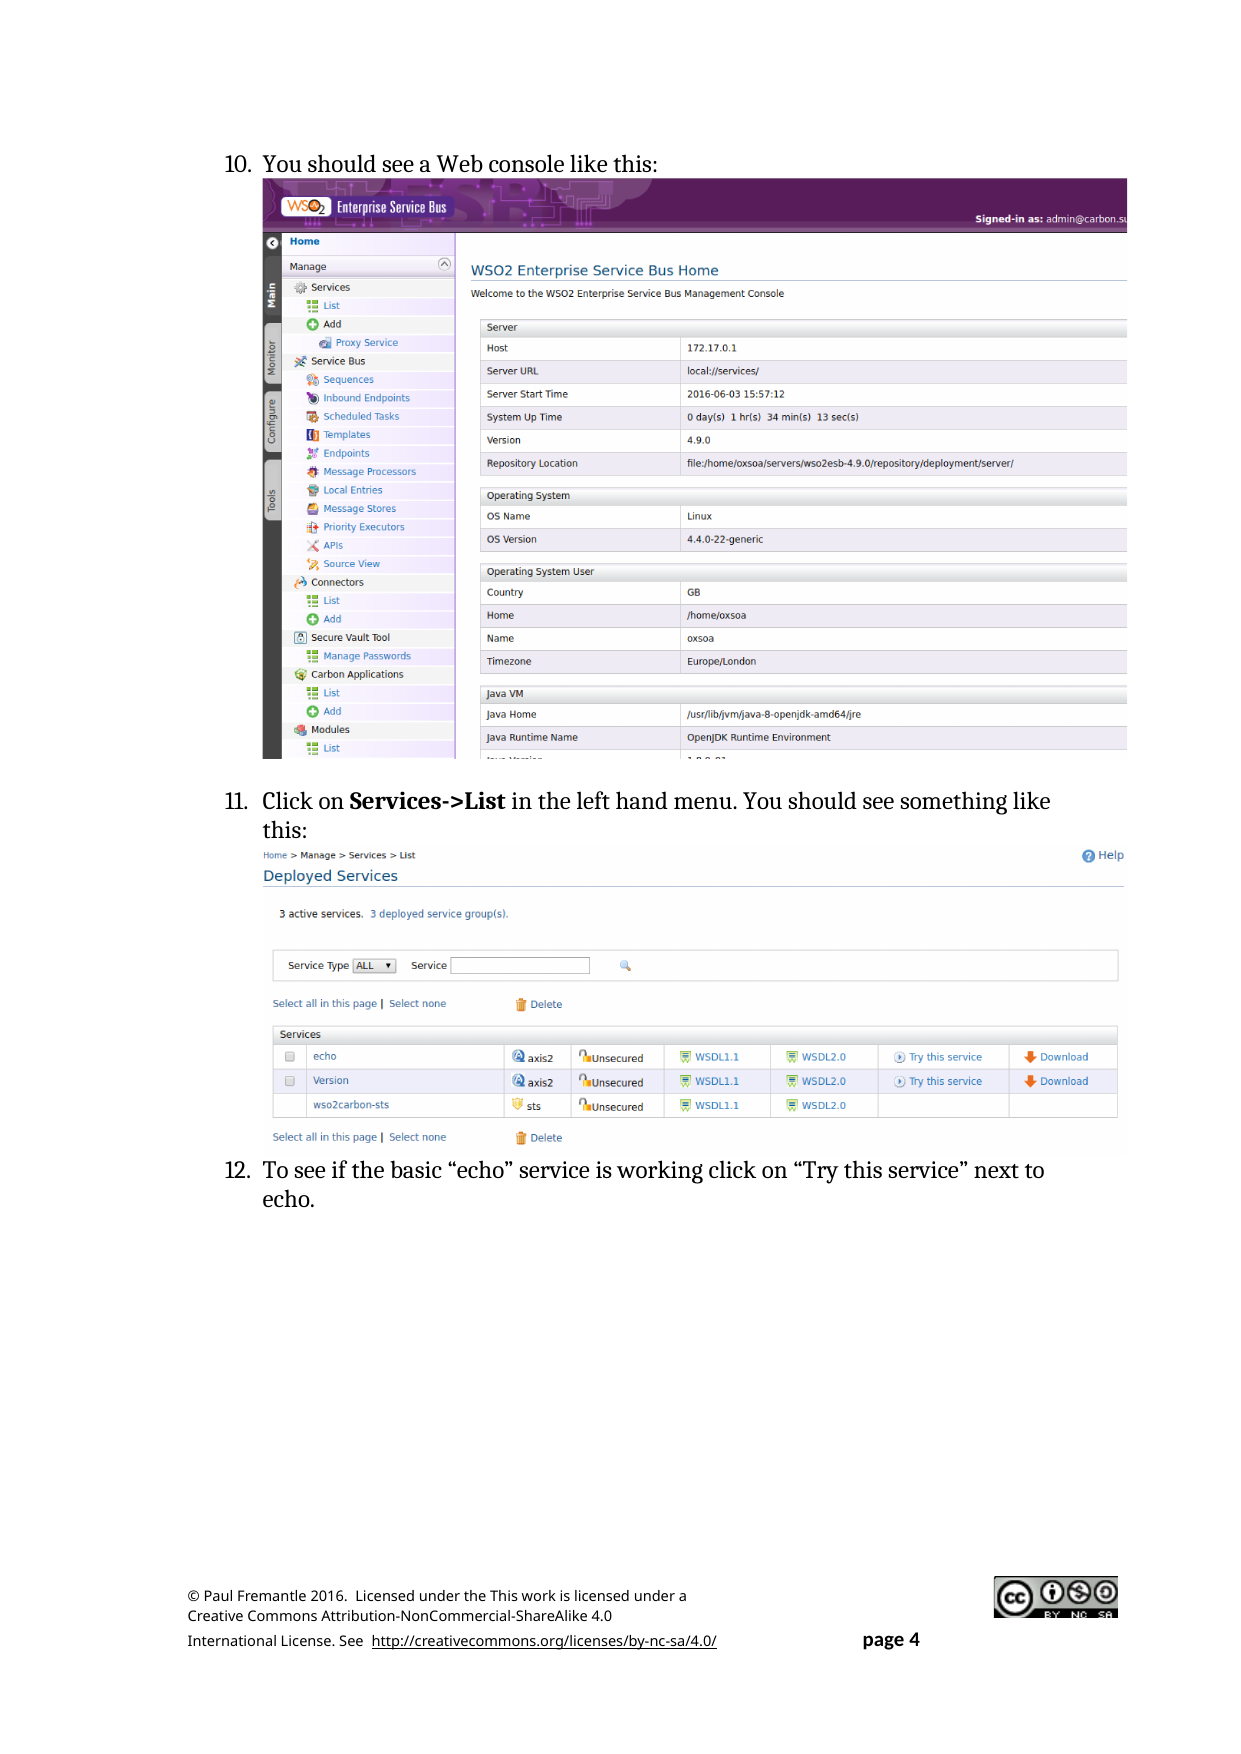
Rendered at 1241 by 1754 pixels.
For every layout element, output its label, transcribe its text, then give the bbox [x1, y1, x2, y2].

list To see if the basic “echo” service is working click on “Try this service” next to echo. [225, 1156, 1053, 1271]
picture [262, 844, 1128, 1157]
picture [993, 1576, 1118, 1618]
picture [262, 178, 1128, 759]
